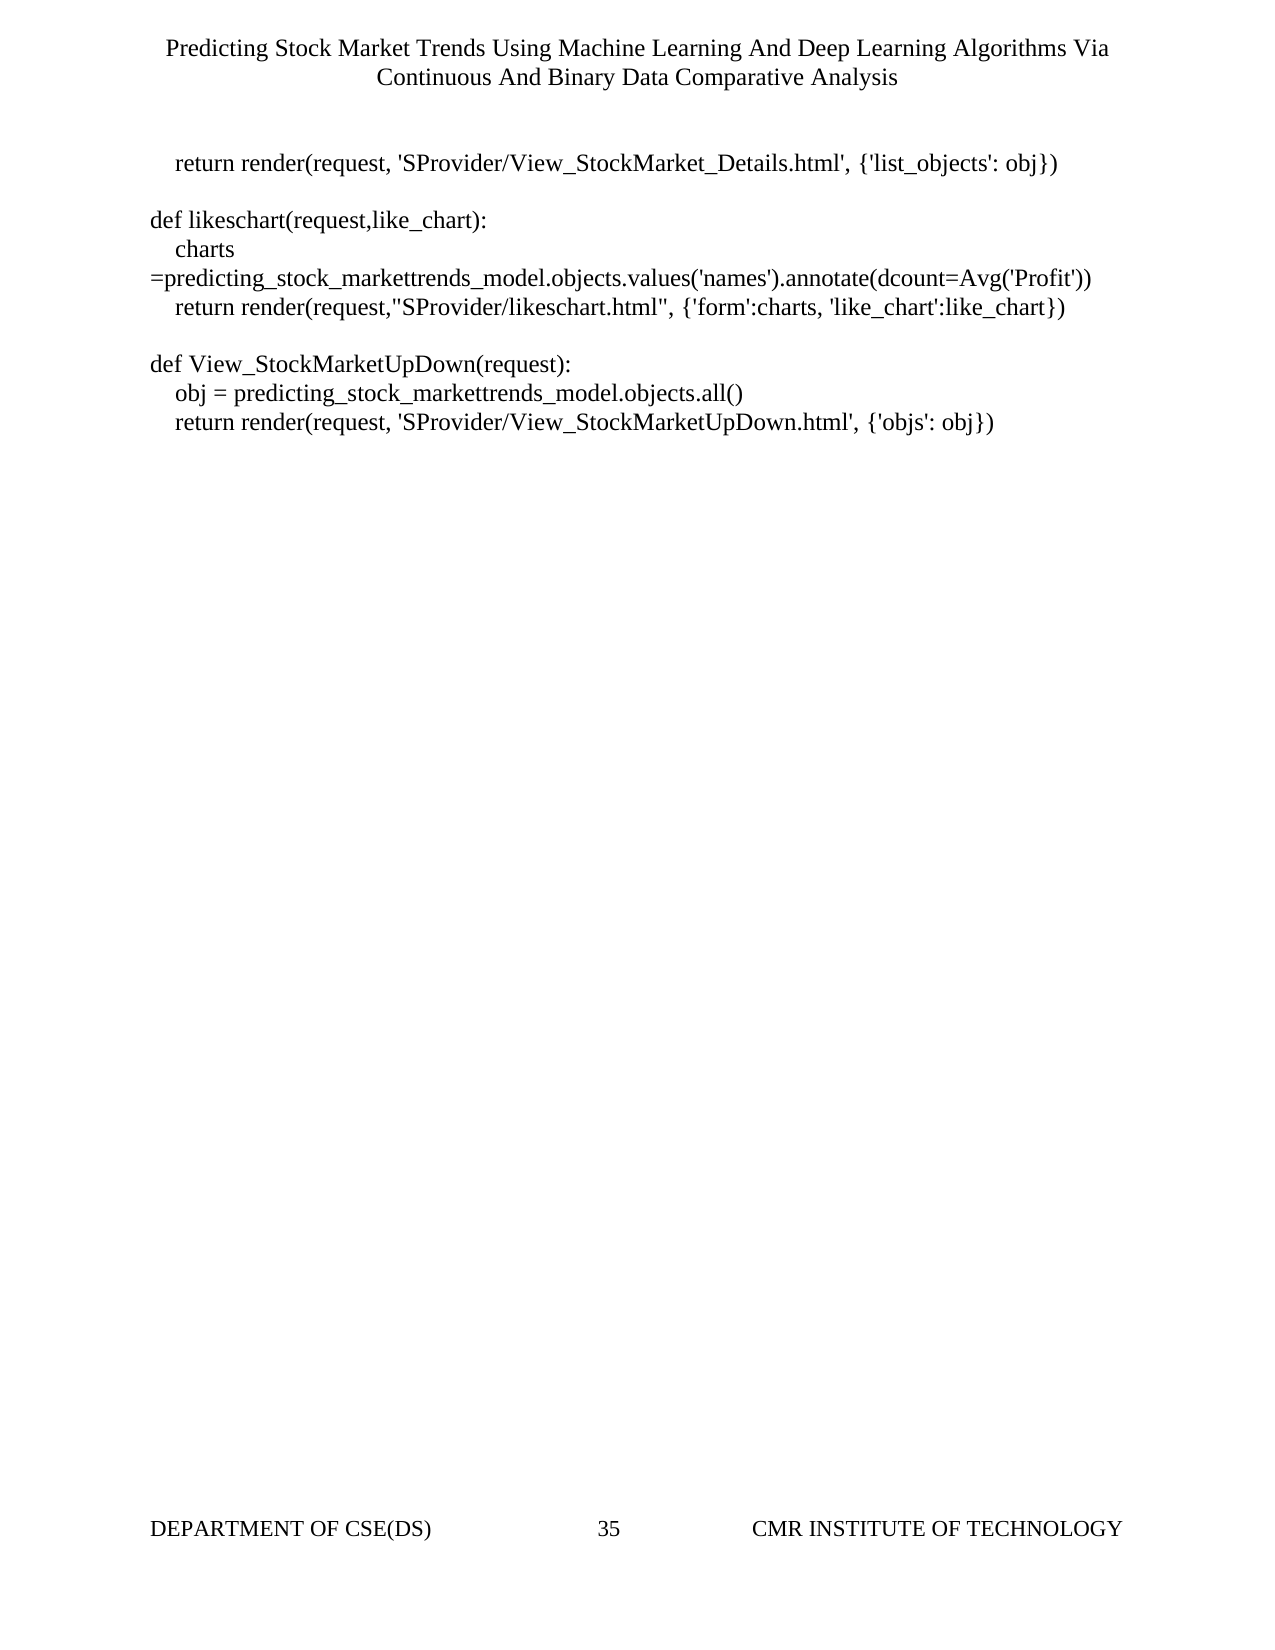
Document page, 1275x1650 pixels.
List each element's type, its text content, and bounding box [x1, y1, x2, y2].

text return render(request, 'SProvider/View_StockMarket_Details.html', {'list_objects': obj}) [175, 148, 1275, 177]
text def likeschart(request,like_chart): charts [150, 205, 488, 263]
text def View_StockMarketUpDown(request): [150, 349, 1275, 378]
text return render(request, 'SProvider/View_StockMarketUpDown.html', {'objs': obj}) [175, 407, 1275, 435]
text =predicting_stock_markettrends_model.objects.values('names').annotate(dcount=Avg('Profit')) return render(request,"SProvider/likeschart.html", {'form':charts, 'like_chart':like_chart}) [150, 263, 1124, 320]
text obj = predicting_stock_markettrends_model.objects.all() [175, 378, 1275, 407]
